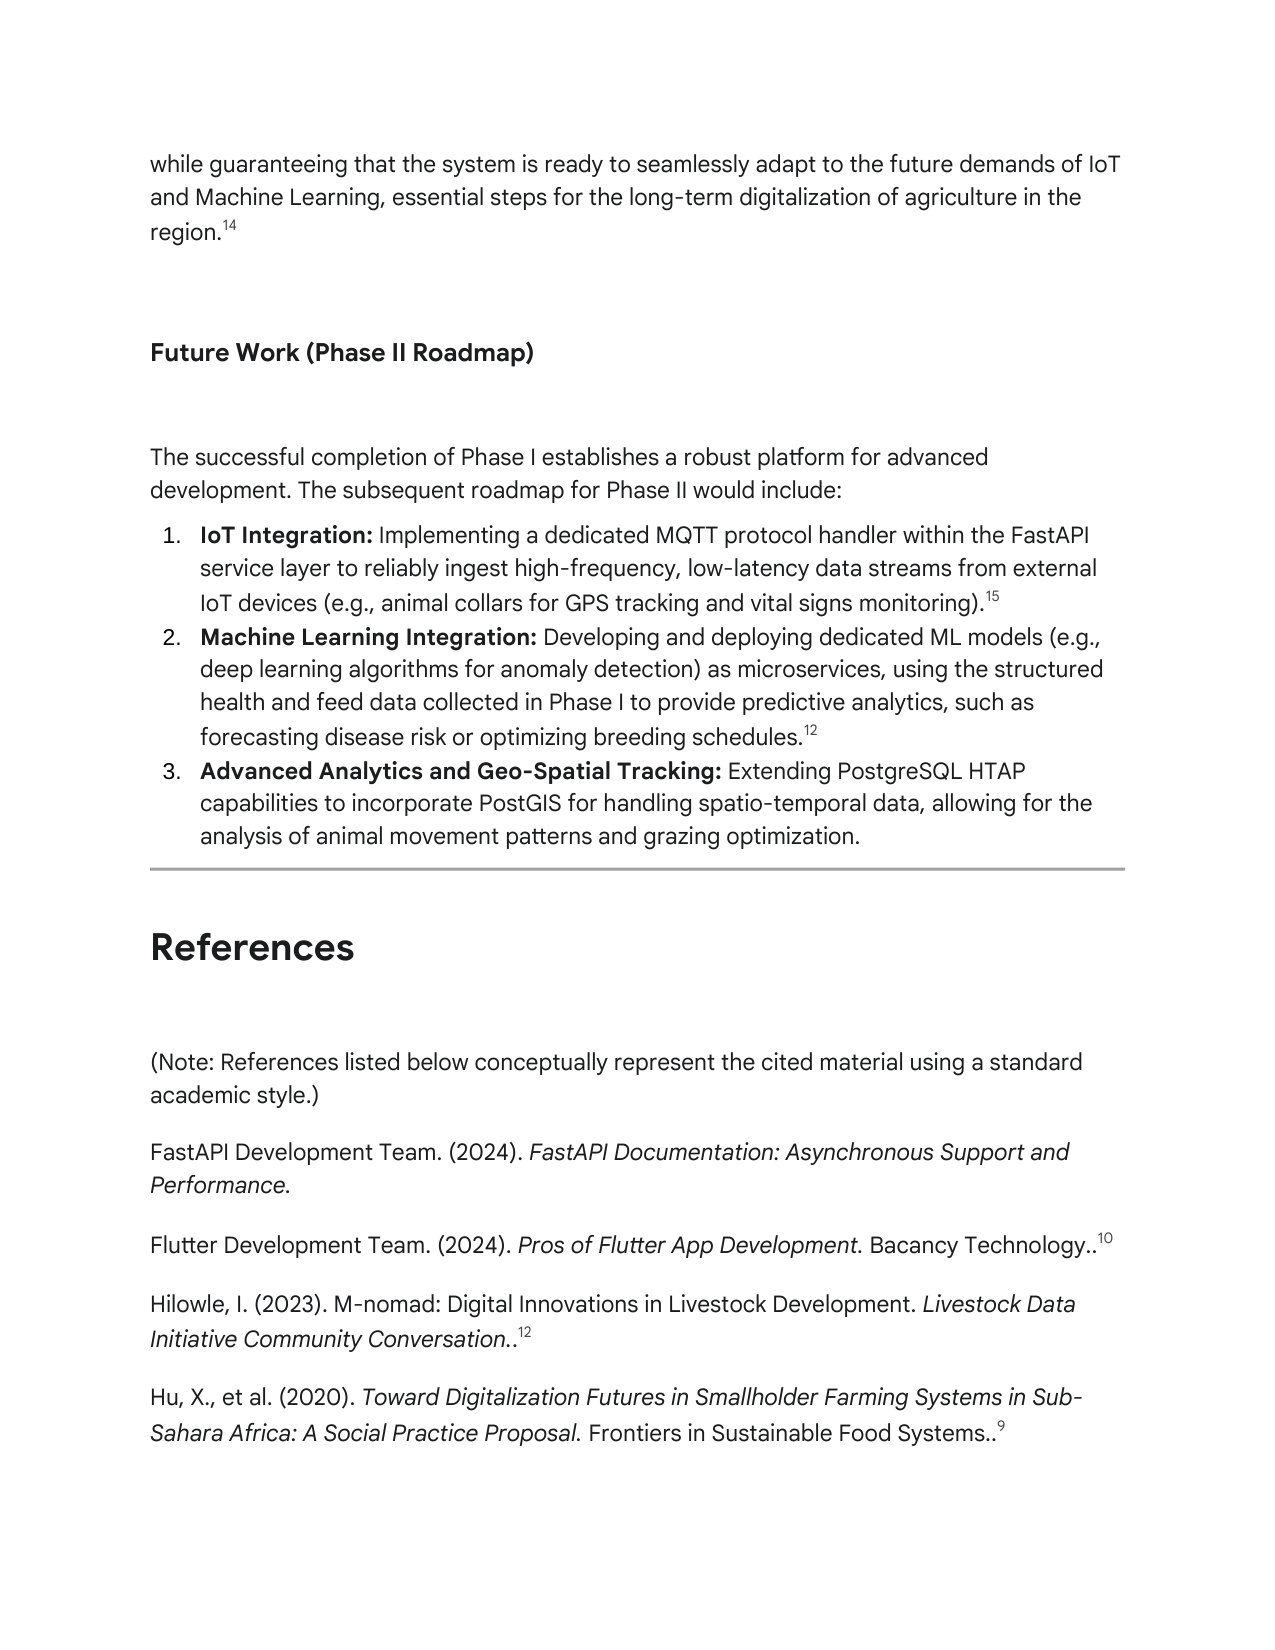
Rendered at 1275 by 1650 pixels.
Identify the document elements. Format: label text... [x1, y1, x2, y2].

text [150, 150, 1125, 247]
text Hilowle, I. (2023). M-nomad: Digital Innovations in Livestock Development. Livestock Data Initiative Community Conversation..12 [150, 1290, 1125, 1354]
subtitle References [150, 924, 1125, 971]
list Advanced Analytics and Geo-Spatial Tracking: Extending PostgreSQL HTAP capabilities to incorporate PostGIS for handling spatio-temporal data, allowing for the analysis of animal movement patterns and grazing optimization. [162, 757, 1125, 851]
text FastAPI Development Team. (2024). FastAPI Documentation: Asynchronous Support and Performance. [150, 1139, 1125, 1200]
text (Note: References listed below conceptually represent the cited material using a standard academic style.) [150, 1048, 1125, 1110]
text Flutter Development Team. (2024). Pros of Flutter App Development. Bacancy Technology..10 [150, 1229, 1125, 1260]
list IoT Integration: Implementing a dedicated MQTT protocol handler within the FastAPI service layer to reliably ingest high-frequency, low-latency data streams from external IoT devices (e.g., animal collars for GPS tracking and vital signs monitoring).15 [162, 521, 1125, 618]
text Hu, X., et al. (2020). Toward Digitalization Futures in Smallholder Farming Systems in Sub-Sahara Africa: A Social Practice Proposal. Frontiers in Sustainable Food Systems..9 [150, 1384, 1125, 1448]
subtitle Future Work (Phase II Roadmap) [150, 337, 1125, 369]
list Machine Learning Integration: Developing and deploying dedicated ML models (e.g., deep learning algorithms for anomaly detection) as microservices, using the structured health and feed data collected in Phase I to provide predictive analytics, such as forecasting disease risk or optimizing breeding schedules.12 [162, 623, 1125, 753]
text The successful completion of Phase I establishes a robust platform for advanced development. The subsequent roadmap for Phase II would include: [150, 443, 1125, 505]
